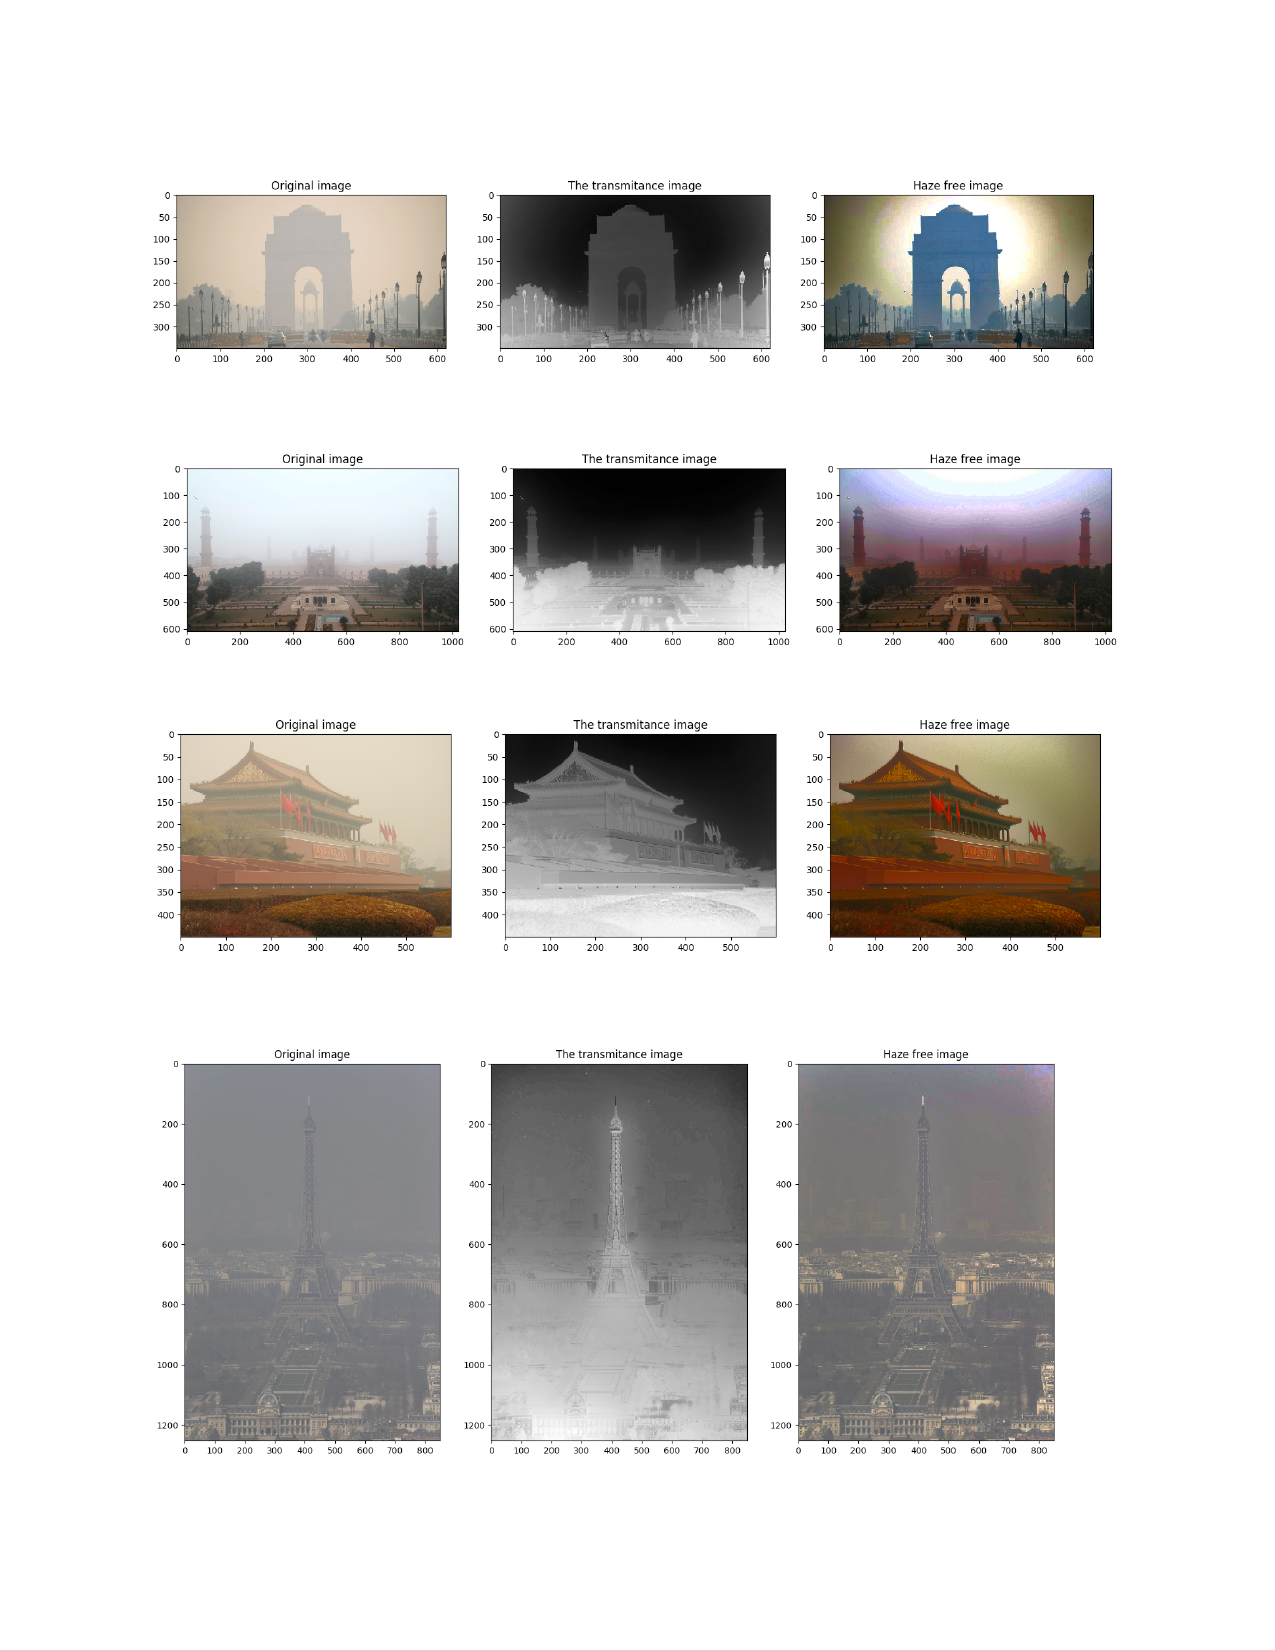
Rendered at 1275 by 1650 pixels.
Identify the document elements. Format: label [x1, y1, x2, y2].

picture [151, 1034, 1124, 1467]
picture [150, 405, 1125, 661]
picture [150, 150, 1125, 387]
picture [150, 679, 1125, 963]
